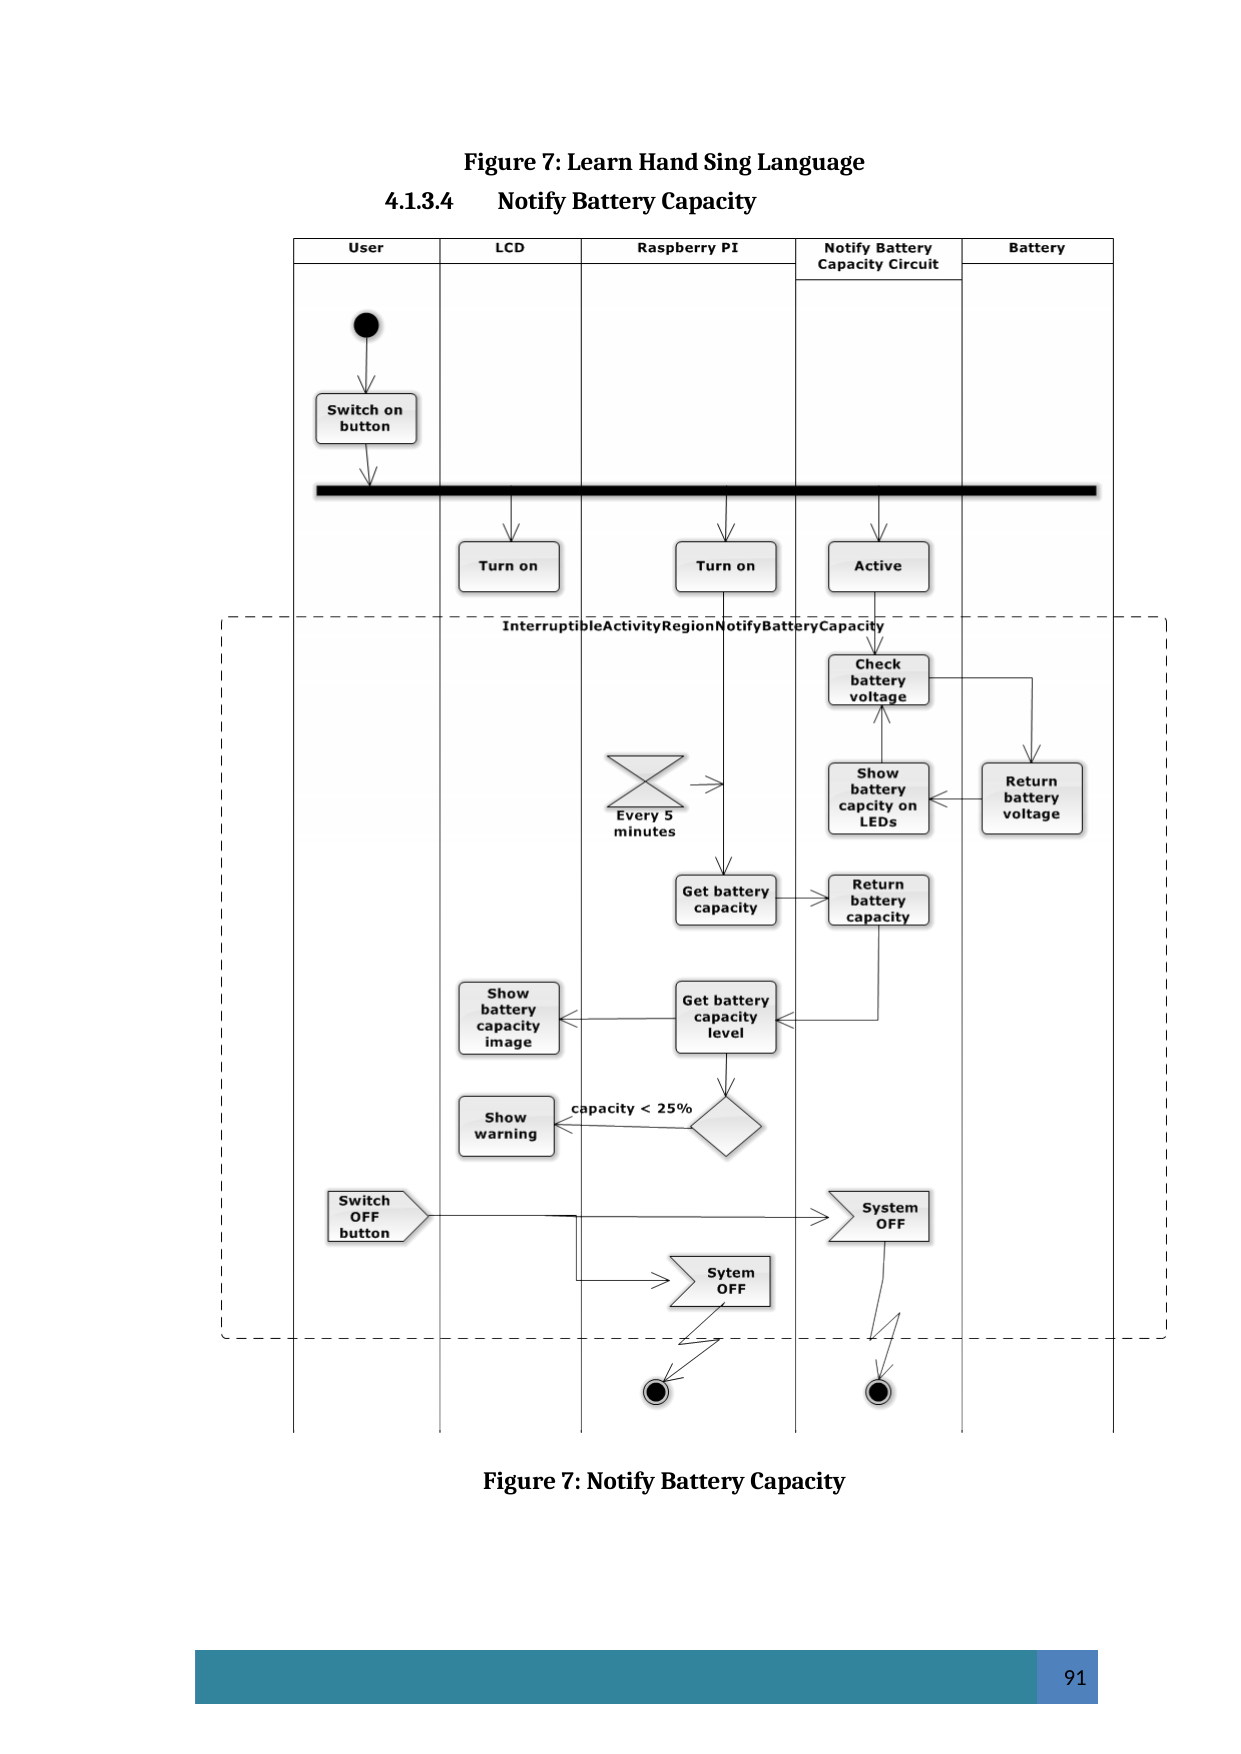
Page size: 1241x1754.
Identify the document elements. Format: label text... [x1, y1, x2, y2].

list Figure 7: Learn Hand Sing Language [207, 148, 1122, 176]
picture [206, 228, 1182, 1442]
list Figure 7: Notify Battery Capacity [207, 1467, 1122, 1496]
subtitle Notify Battery Capacity [385, 187, 1122, 216]
